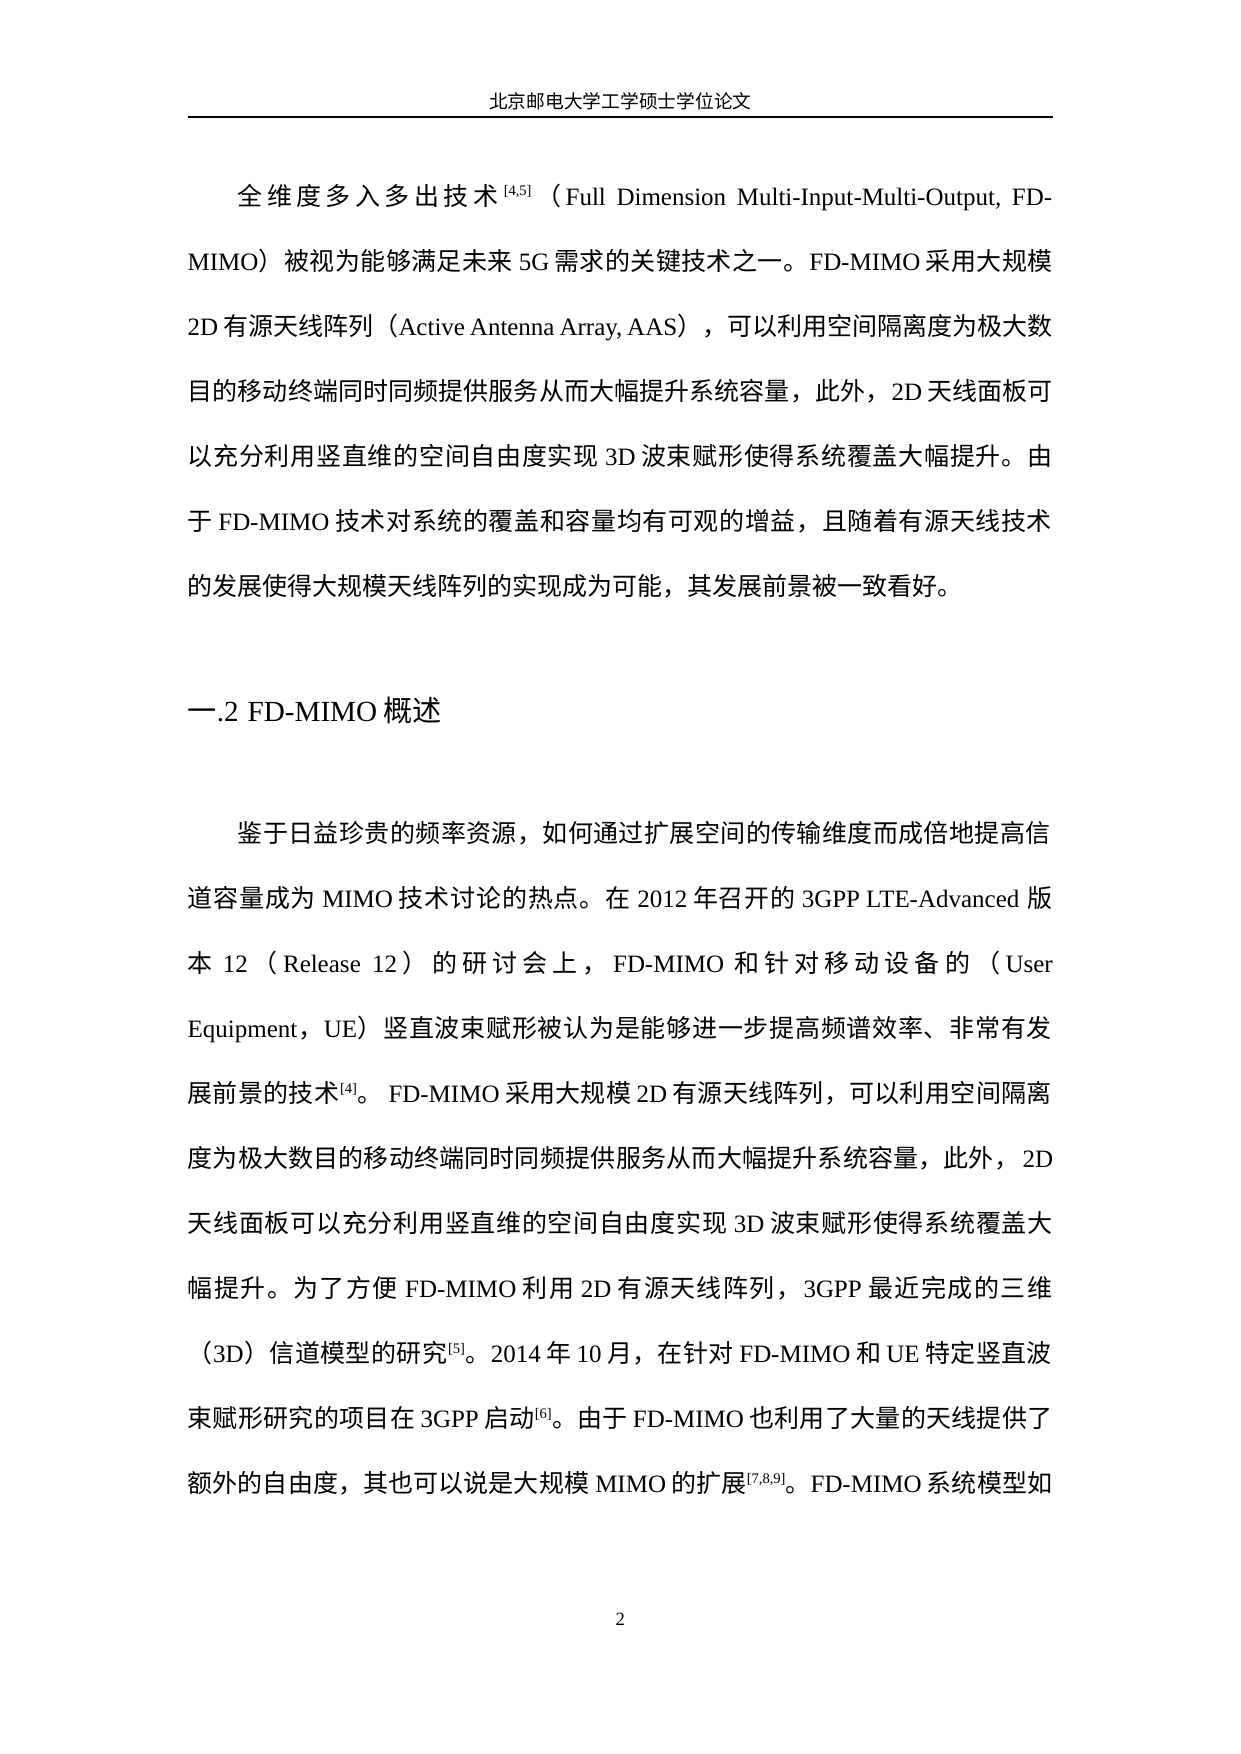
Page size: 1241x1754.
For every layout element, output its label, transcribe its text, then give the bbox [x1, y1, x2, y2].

subtitle FD-MIMO概述 [187, 677, 1053, 742]
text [187, 799, 1053, 1514]
text 全维度多入多出技术[4,5]（Full Dimension Multi-Input-Multi-Output, FD-MIMO）被视为能够满足未来5G需求的关键技术之一。FD-MIMO采用大规模2D有源天线阵列（Active Antenna Array, AAS），可以利用空间隔离度为极大数目的移动终端同时同频提供服务从而大幅提升系统容量，此外，2D天线面板可以充分利用竖直维的空间自由度实现3D波束赋形使得系统覆盖大幅提升。由于FD-MIMO技术对系统的覆盖和容量均有可观的增益，且随着有源天线技术的发展使得大规模天线阵列的实现成为可能，其发展前景被一致看好。 [187, 162, 1053, 617]
